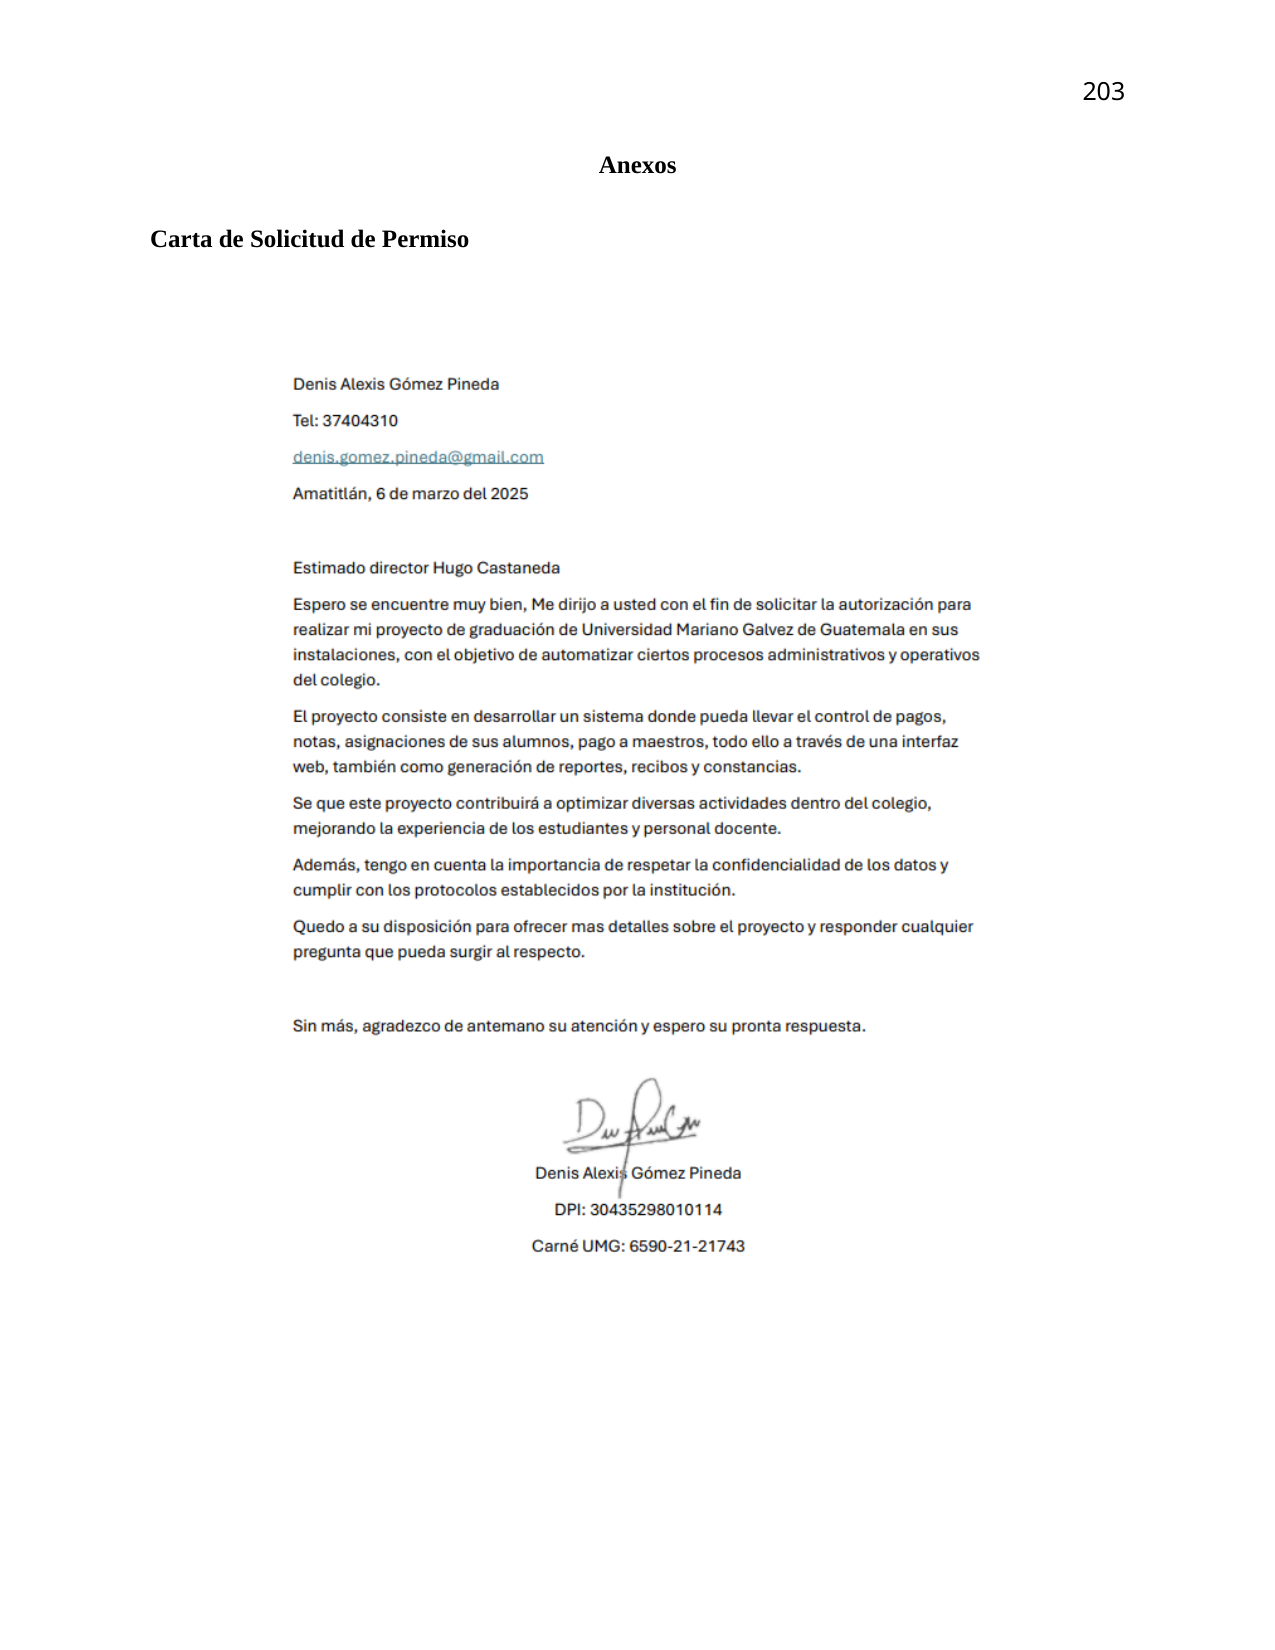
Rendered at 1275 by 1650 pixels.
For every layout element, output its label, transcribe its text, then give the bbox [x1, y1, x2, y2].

picture [192, 298, 1083, 1433]
subtitle Anexos [150, 150, 1125, 179]
subtitle Carta de Solicitud de Permiso [150, 224, 1125, 253]
